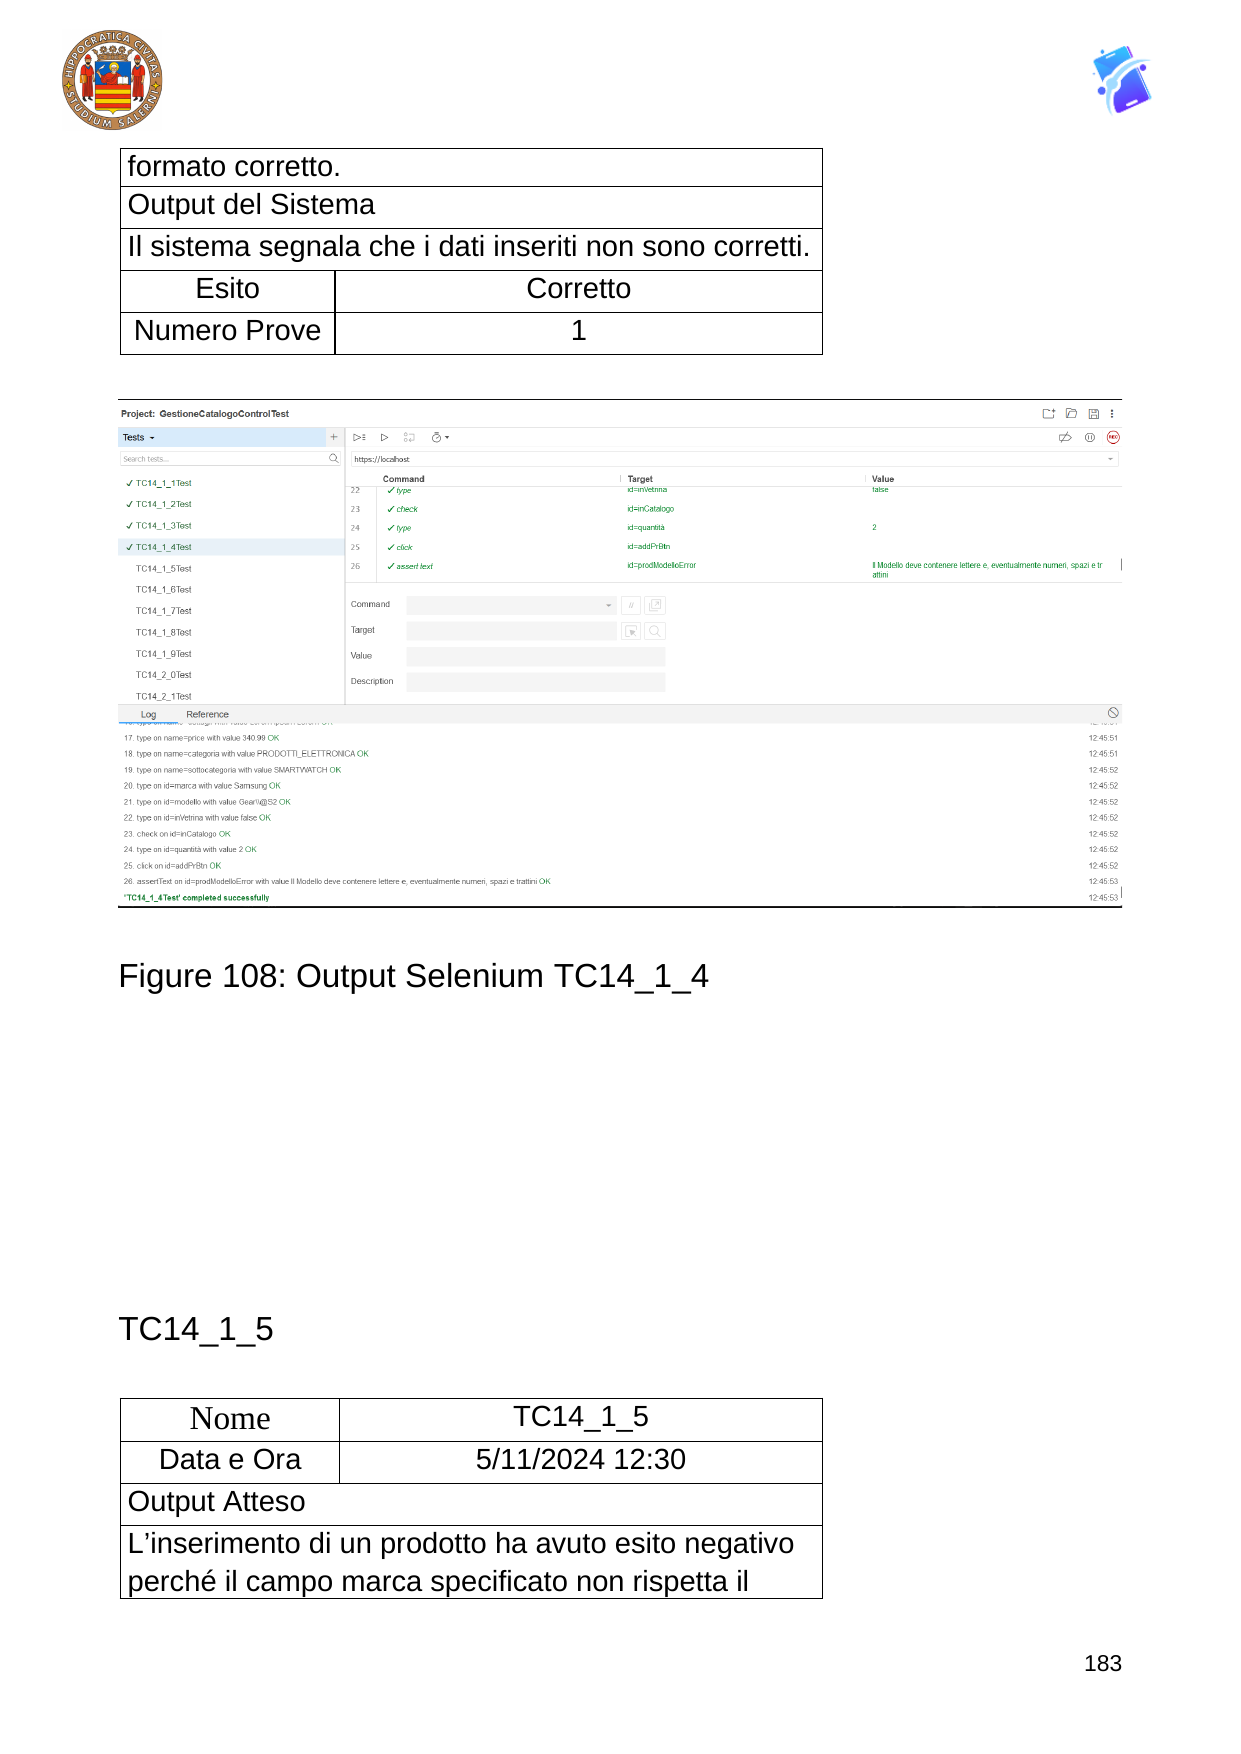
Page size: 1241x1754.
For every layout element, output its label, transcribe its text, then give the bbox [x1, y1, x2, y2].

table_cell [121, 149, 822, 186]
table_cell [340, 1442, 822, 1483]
picture [118, 399, 1123, 908]
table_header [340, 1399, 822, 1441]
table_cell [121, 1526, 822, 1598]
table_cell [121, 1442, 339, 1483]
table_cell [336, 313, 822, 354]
text TC14_1_5 [118, 1309, 1122, 1348]
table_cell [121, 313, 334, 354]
picture [1066, 25, 1178, 147]
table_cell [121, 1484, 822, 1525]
text Figure 108: Output Selenium TC14_1_4 [118, 956, 1122, 994]
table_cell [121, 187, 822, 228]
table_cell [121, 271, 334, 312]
picture [61, 29, 163, 131]
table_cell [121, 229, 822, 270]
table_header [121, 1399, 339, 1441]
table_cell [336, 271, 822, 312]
